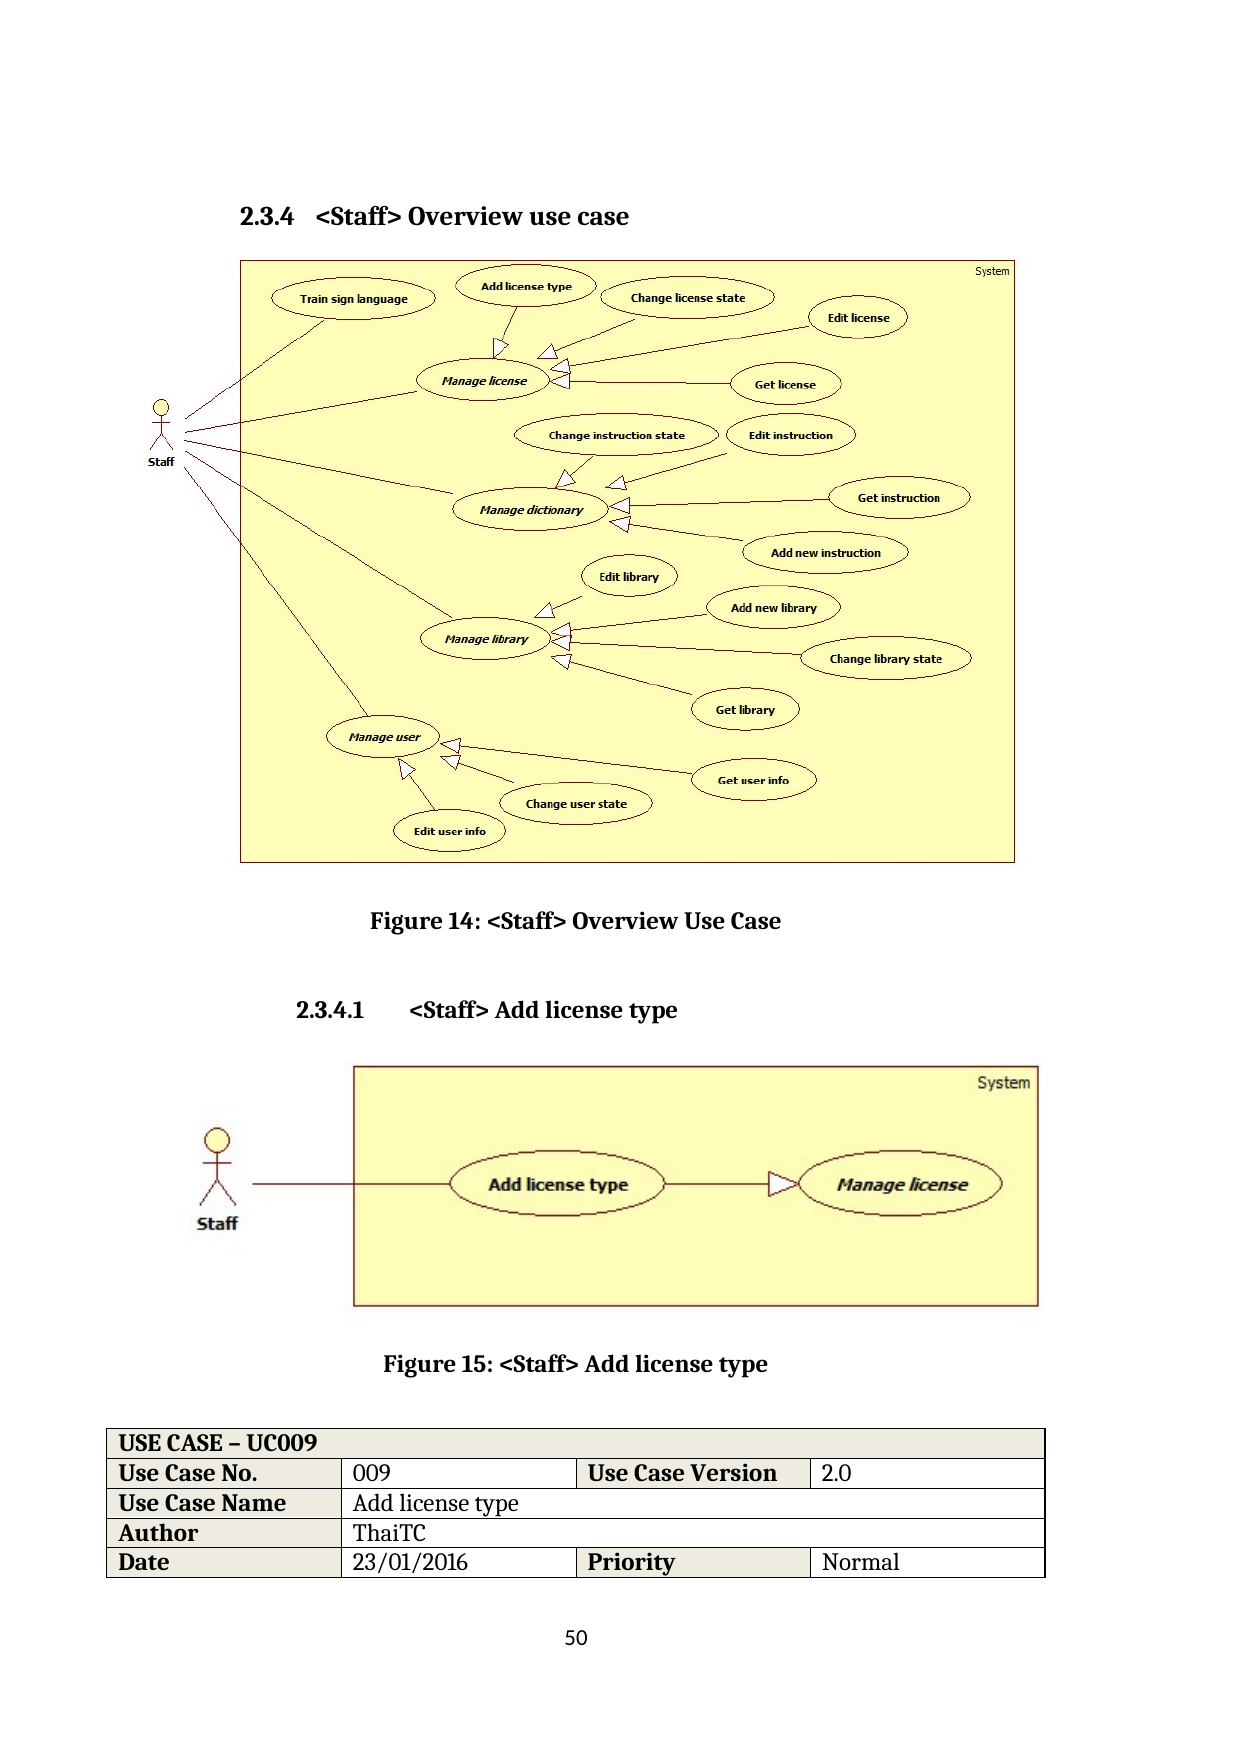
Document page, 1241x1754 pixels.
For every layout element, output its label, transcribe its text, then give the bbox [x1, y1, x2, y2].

table_cell 23/01/2016 [342, 1548, 576, 1577]
table_cell Author [107, 1519, 341, 1547]
table_cell Priority [577, 1548, 810, 1577]
table_cell Date [107, 1548, 341, 1577]
table_cell Use Case No. [107, 1459, 341, 1488]
table_cell 009 [342, 1459, 576, 1488]
text Figure 14: <Staff> Overview Use Case [118, 907, 1033, 935]
picture [118, 240, 1034, 882]
table_cell Use Case Name [107, 1489, 341, 1517]
table_cell ThaiTC [342, 1519, 1044, 1547]
subtitle <Staff> Overview use case [240, 201, 1033, 232]
subtitle <Staff> Add license type [296, 996, 1033, 1024]
table_cell Use Case Version [577, 1459, 810, 1488]
table_cell Normal [811, 1548, 1044, 1577]
picture [152, 1036, 1068, 1337]
table_cell 2.0 [811, 1459, 1044, 1488]
table_header USE CASE – UC009 [107, 1429, 1044, 1458]
table_cell Add license type [342, 1489, 1044, 1517]
